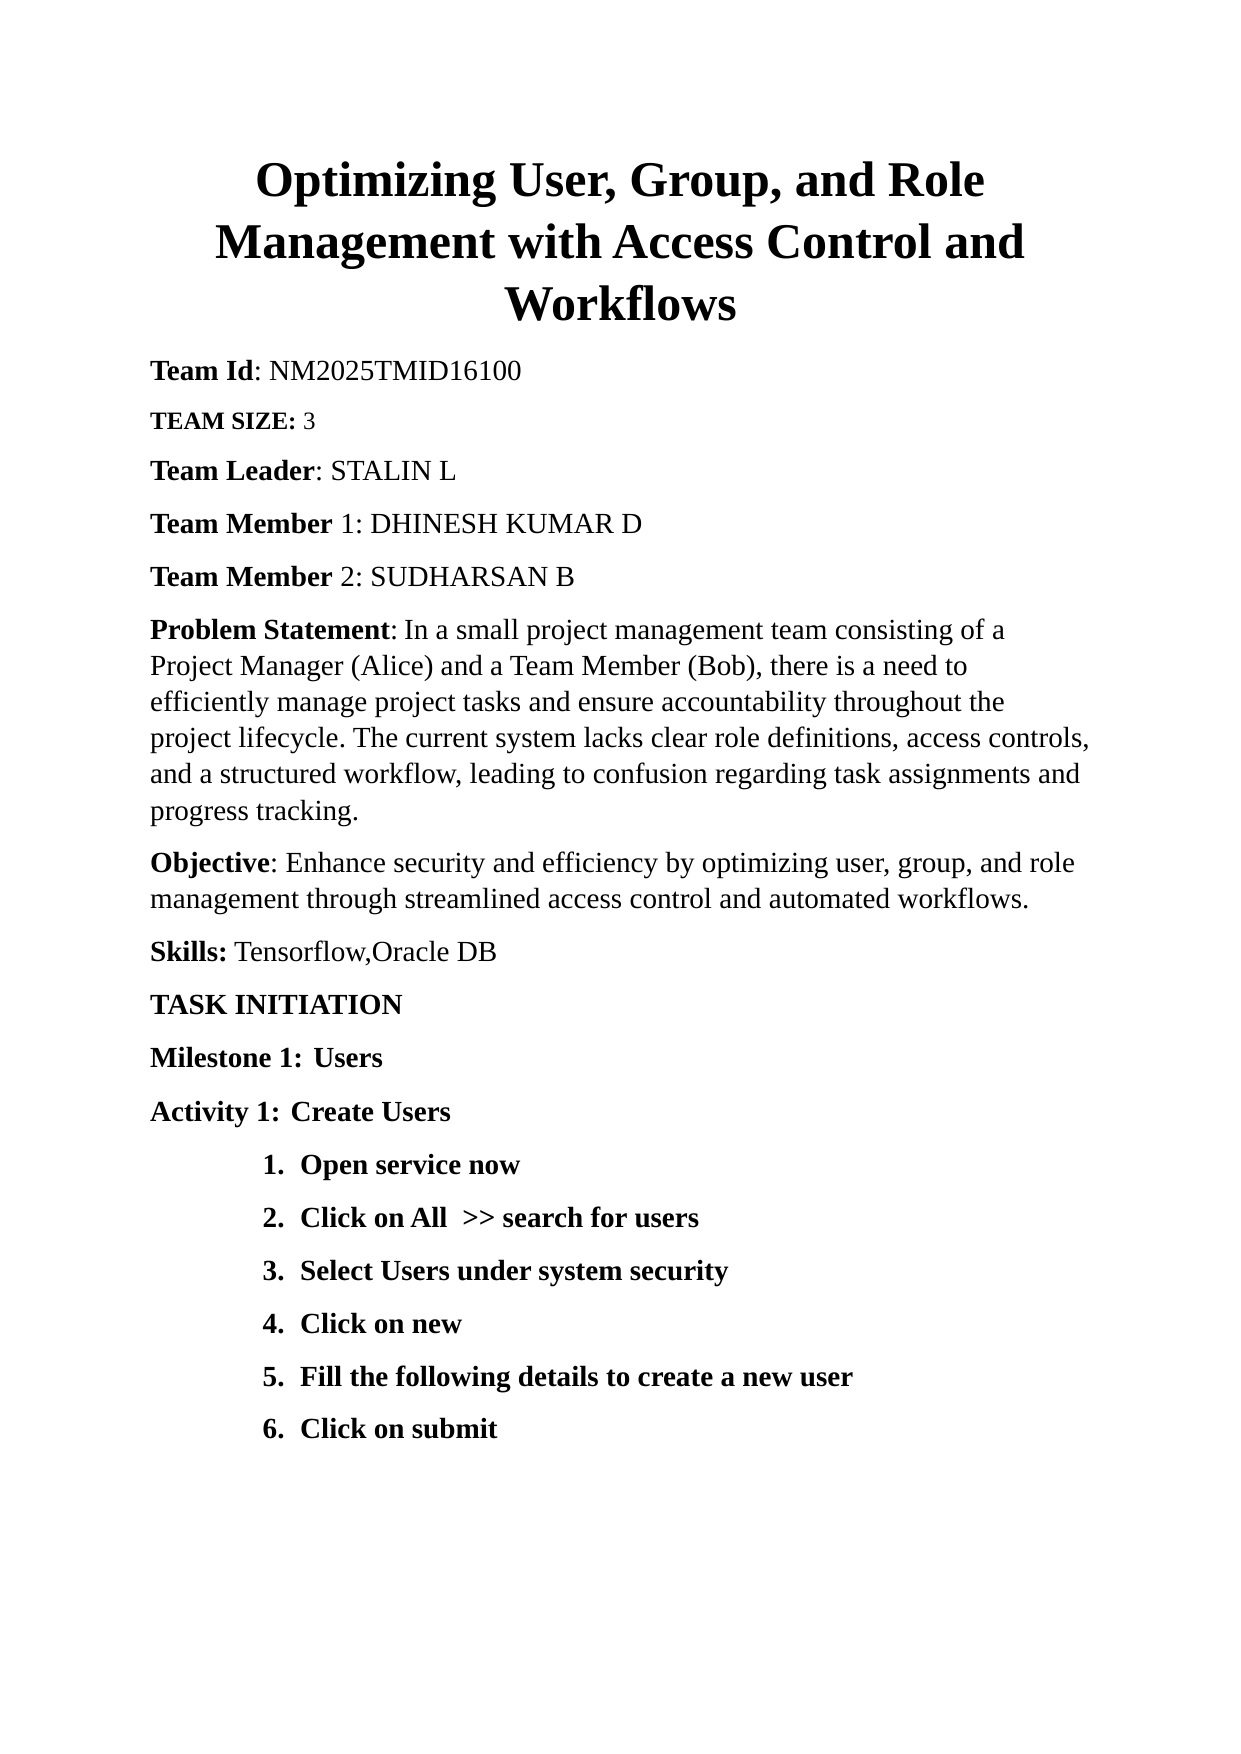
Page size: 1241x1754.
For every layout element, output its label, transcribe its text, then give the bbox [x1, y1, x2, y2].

list Open service now [262, 1147, 1090, 1181]
text Milestone 1: Users [150, 1040, 1090, 1073]
text Team Leader: STALIN L [150, 453, 1090, 487]
list Fill the following details to create a new user [262, 1359, 1090, 1392]
text TEAM SIZE: 3 [150, 406, 1090, 434]
text Objective: Enhance security and efficiency by optimizing user, group, and role management through streamlined access control and automated workflows. [150, 845, 1090, 915]
text Problem Statement: In a small project management team consisting of a Project Manager (Alice) and a Team Member (Bob), there is a need to efficiently manage project tasks and ensure accountability throughout the project lifecycle. The current system lacks clear role definitions, access controls, and a structured workflow, leading to confusion regarding task assignments and progress tracking. [150, 612, 1090, 826]
list Click on new [262, 1306, 1090, 1339]
text Skills: Tensorflow,Oracle DB [150, 934, 1090, 968]
text Activity 1: Create Users [150, 1094, 1090, 1127]
text Team Id: NM2025TMID16100 [150, 353, 1090, 386]
text Team Member 1: DHINESH KUMAR D [150, 506, 1090, 540]
text TASK INITIATION [150, 987, 1090, 1021]
text Team Member 2: SUDHARSAN B [150, 559, 1090, 593]
text Optimizing User, Group, and Role Management with Access Control and Workflows [150, 150, 1090, 332]
list Select Users under system security [262, 1253, 1090, 1287]
list Click on All >> search for users [262, 1200, 1090, 1234]
list Click on submit [262, 1412, 1090, 1445]
